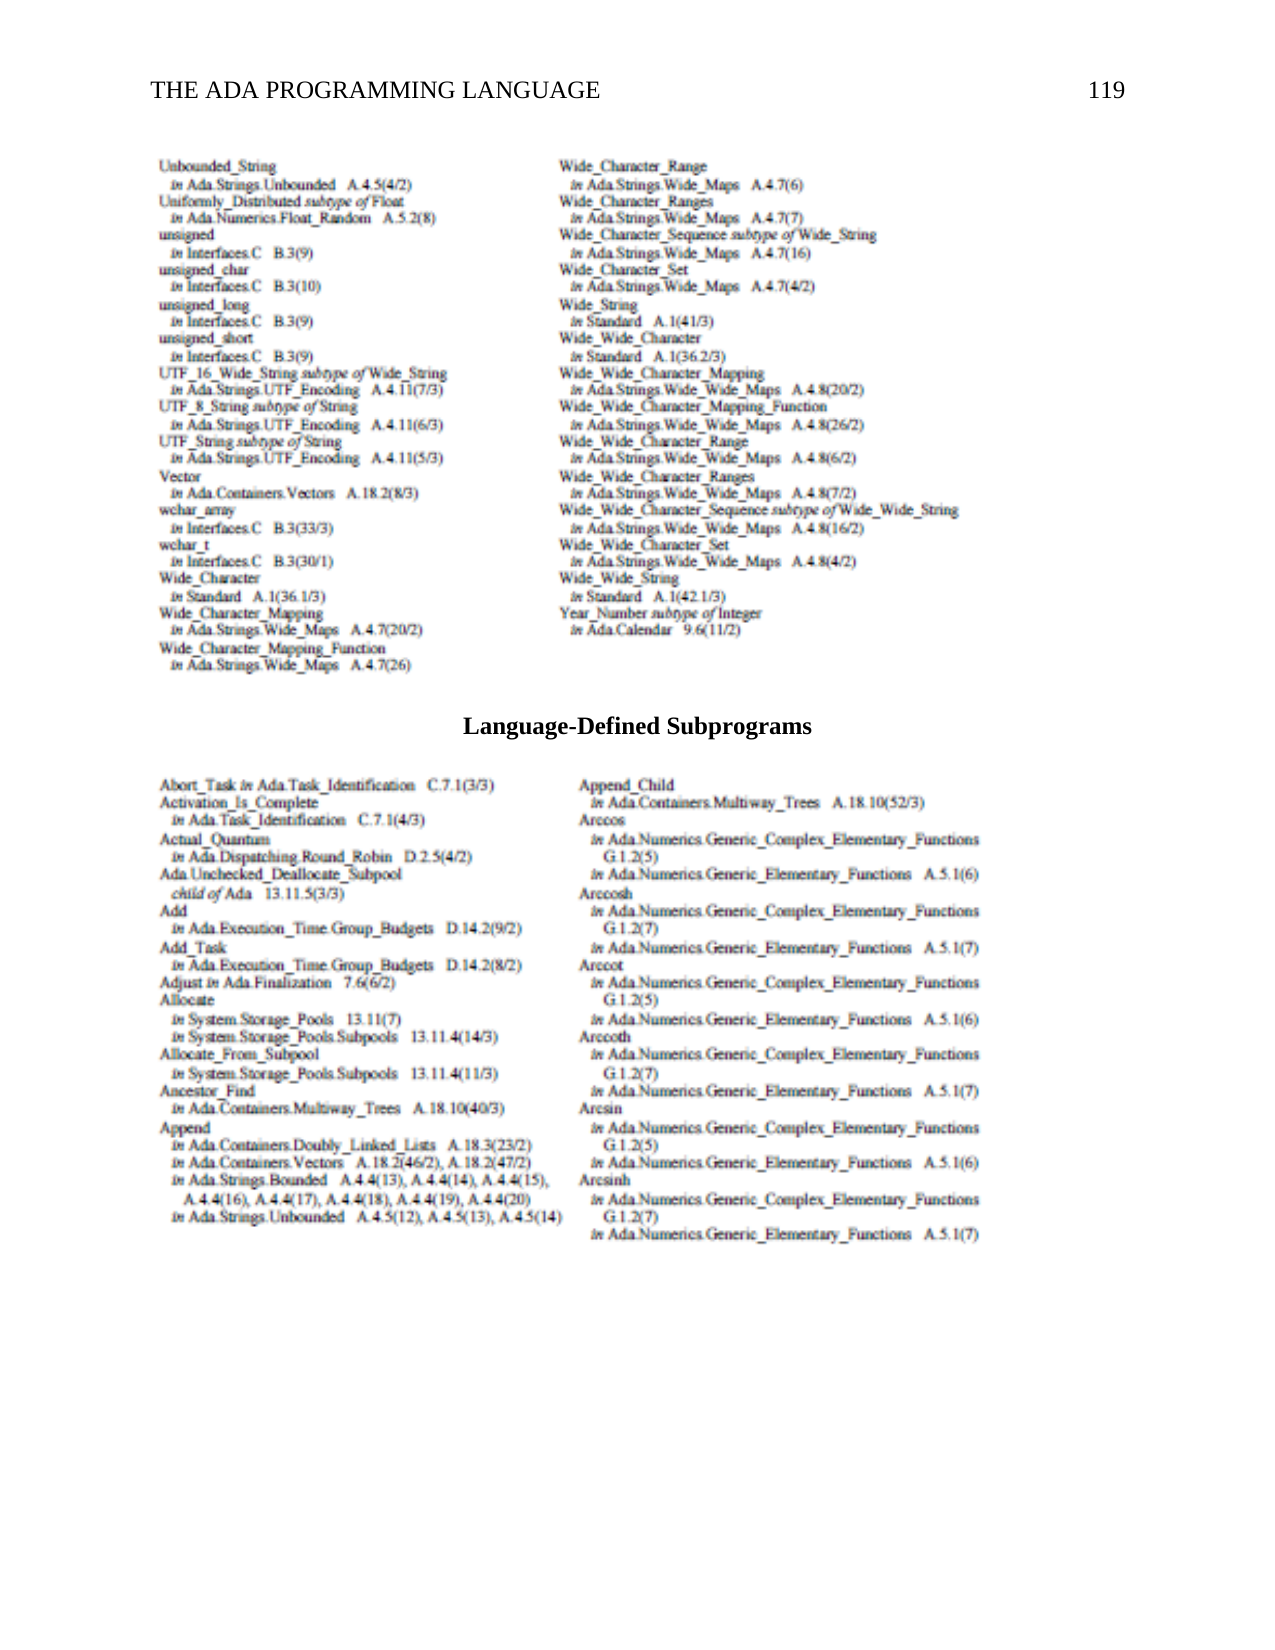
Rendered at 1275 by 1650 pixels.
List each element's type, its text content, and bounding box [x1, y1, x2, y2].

picture [150, 765, 1003, 1266]
picture [150, 150, 976, 687]
text Language-Defined Subprograms [150, 711, 1125, 740]
